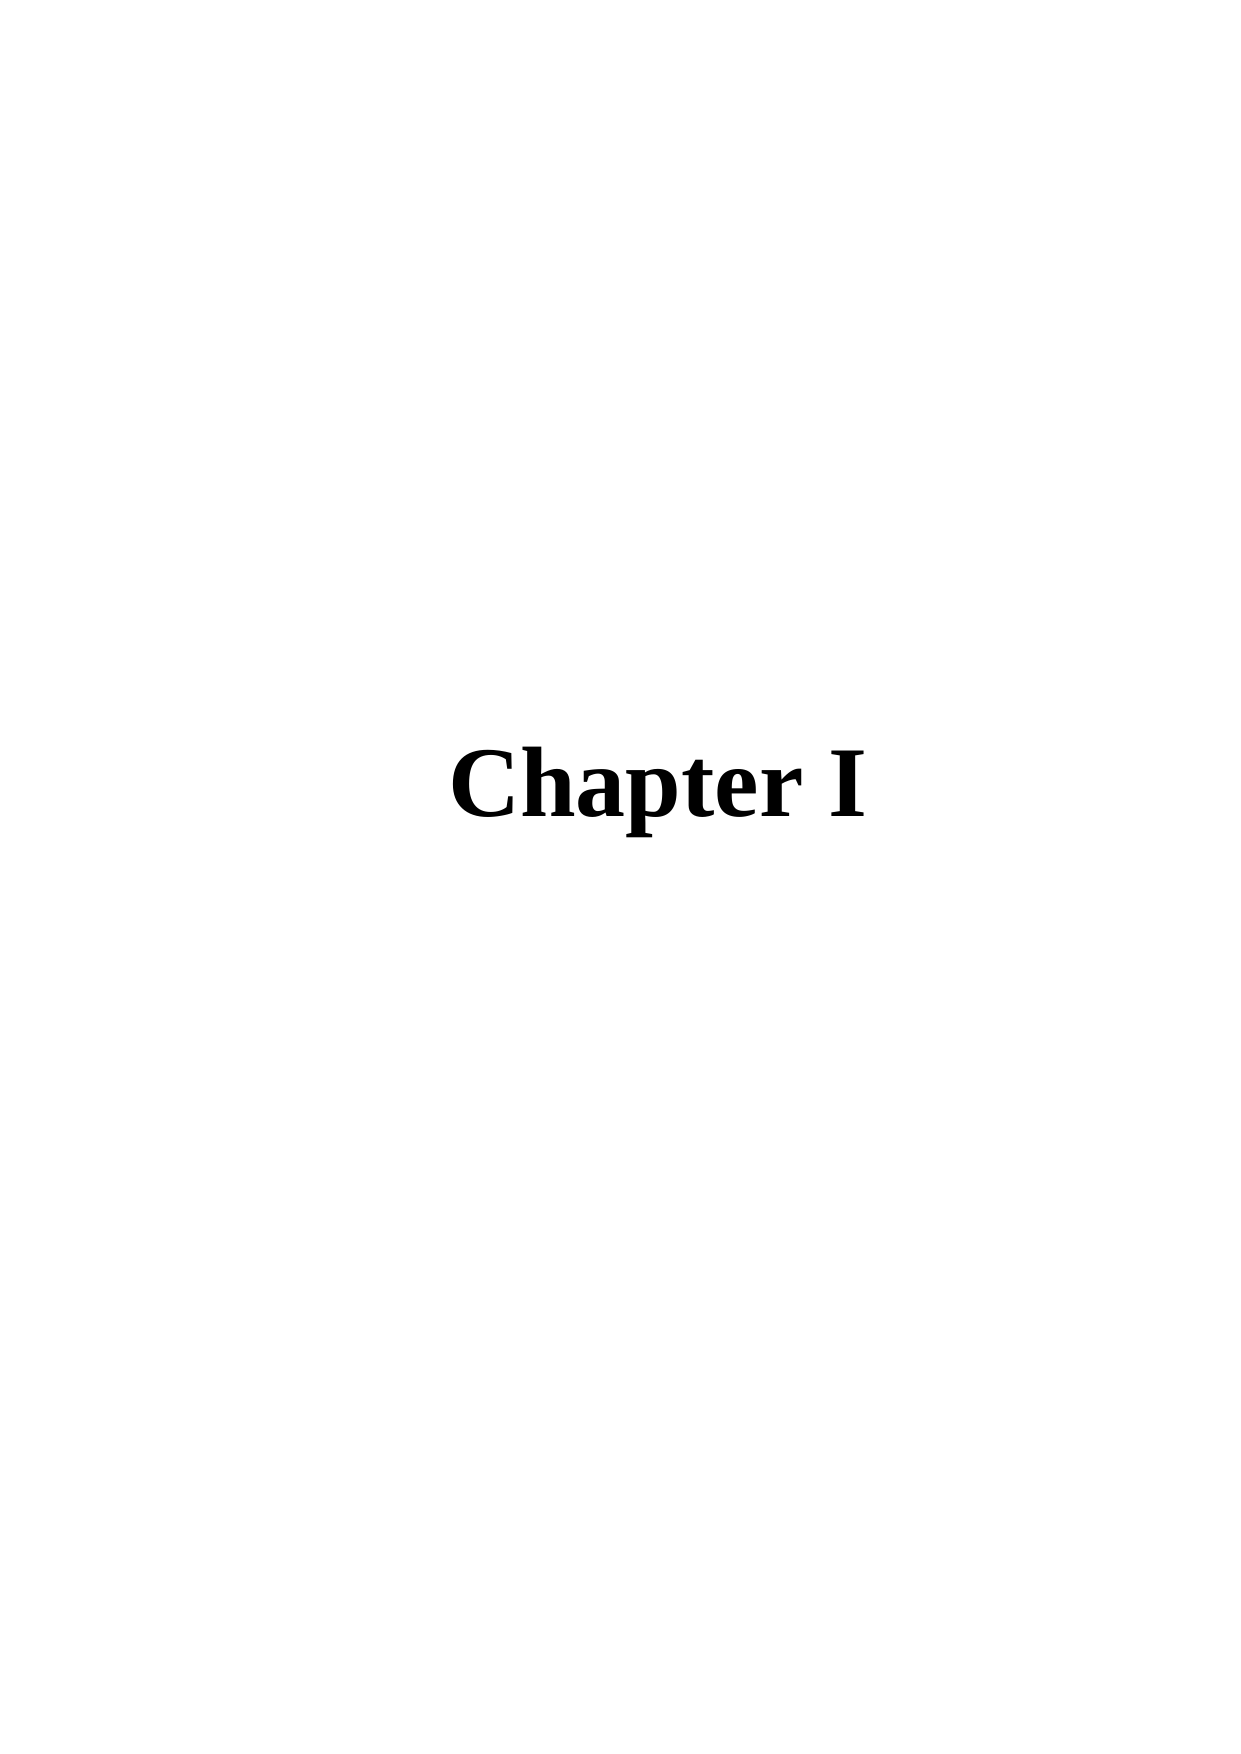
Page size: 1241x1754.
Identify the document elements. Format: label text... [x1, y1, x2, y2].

text Chapter I [225, 722, 1090, 837]
